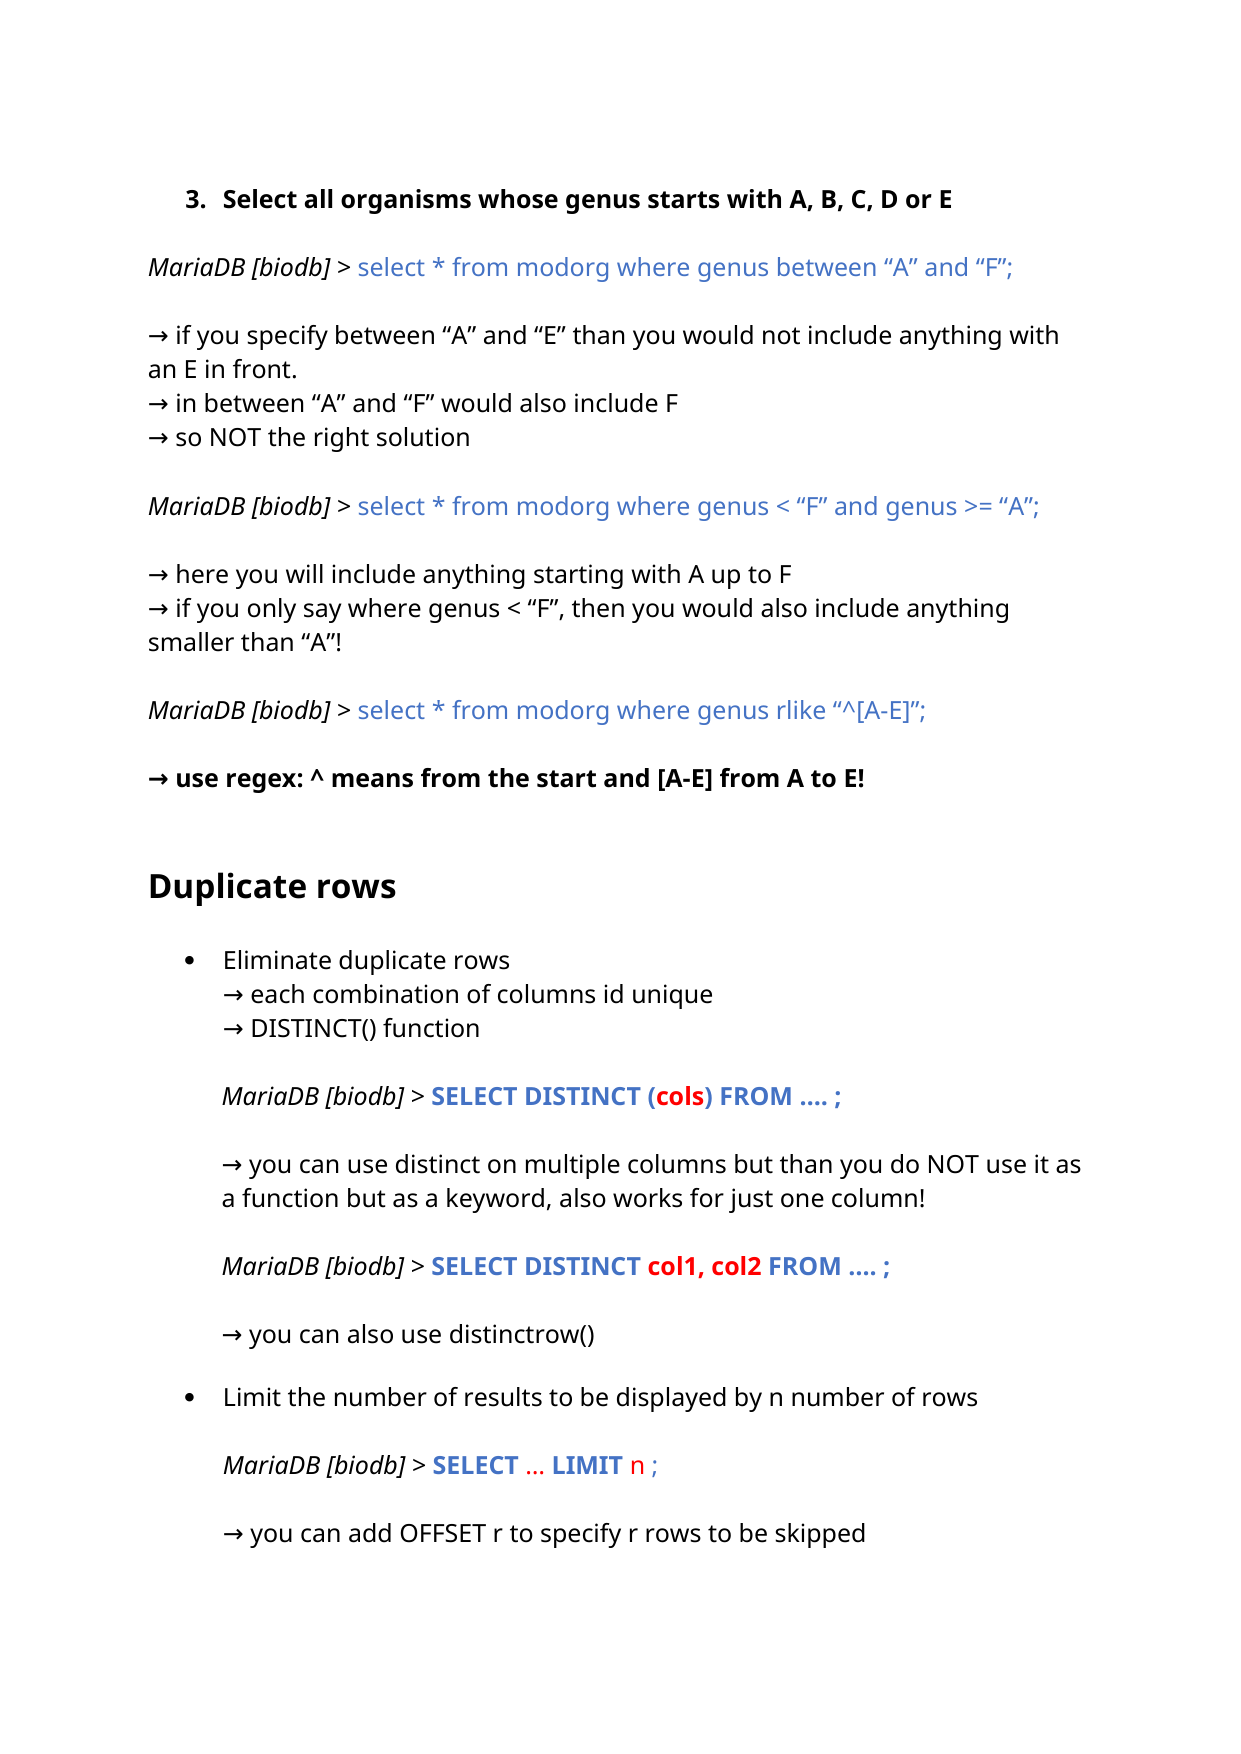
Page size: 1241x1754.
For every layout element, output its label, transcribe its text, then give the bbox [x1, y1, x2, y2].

text → use regex: ^ means from the start and [A-E] from A to E! [148, 761, 1093, 795]
text → you can use distinct on multiple columns but than you do NOT use it as a function but as a keyword, also works for just one column! [221, 1147, 1093, 1215]
list Eliminate duplicate rows [185, 942, 1093, 976]
text MariaDB [biodb] > SELECT DISTINCT col1, col2 FROM …. ; [148, 1249, 1093, 1283]
text MariaDB [biodb] > select * from modorg where genus between “A” and “F”; [148, 250, 1093, 284]
text → if you specify between “A” and “E” than you would not include anything with an E in front. [148, 318, 1093, 386]
text → here you will include anything starting with A up to F [148, 556, 1093, 590]
list → DISTINCT() function [223, 1011, 1093, 1044]
text MariaDB [biodb] > select * from modorg where genus rlike “^[A-E]”; [148, 693, 1093, 727]
list → you can add OFFSET r to specify r rows to be skipped [223, 1516, 1093, 1550]
text → so NOT the right solution [148, 420, 1093, 454]
list Select all organisms whose genus starts with A, B, C, D or E [185, 182, 1093, 216]
text → in between “A” and “F” would also include F [148, 386, 1093, 420]
text → you can also use distinctrow() [148, 1317, 1093, 1351]
list Limit the number of results to be displayed by n number of rows [185, 1380, 1093, 1414]
text MariaDB [biodb] > SELECT DISTINCT (cols) FROM …. ; [148, 1079, 1093, 1113]
list MariaDB [biodb] > SELECT … LIMIT n ; [223, 1448, 1093, 1482]
text MariaDB [biodb] > select * from modorg where genus < “F” and genus >= “A”; [148, 488, 1093, 522]
text → if you only say where genus < “F”, then you would also include anything smaller than “A”! [148, 590, 1093, 658]
text Duplicate rows [148, 863, 1093, 908]
list → each combination of columns id unique [223, 976, 1093, 1011]
